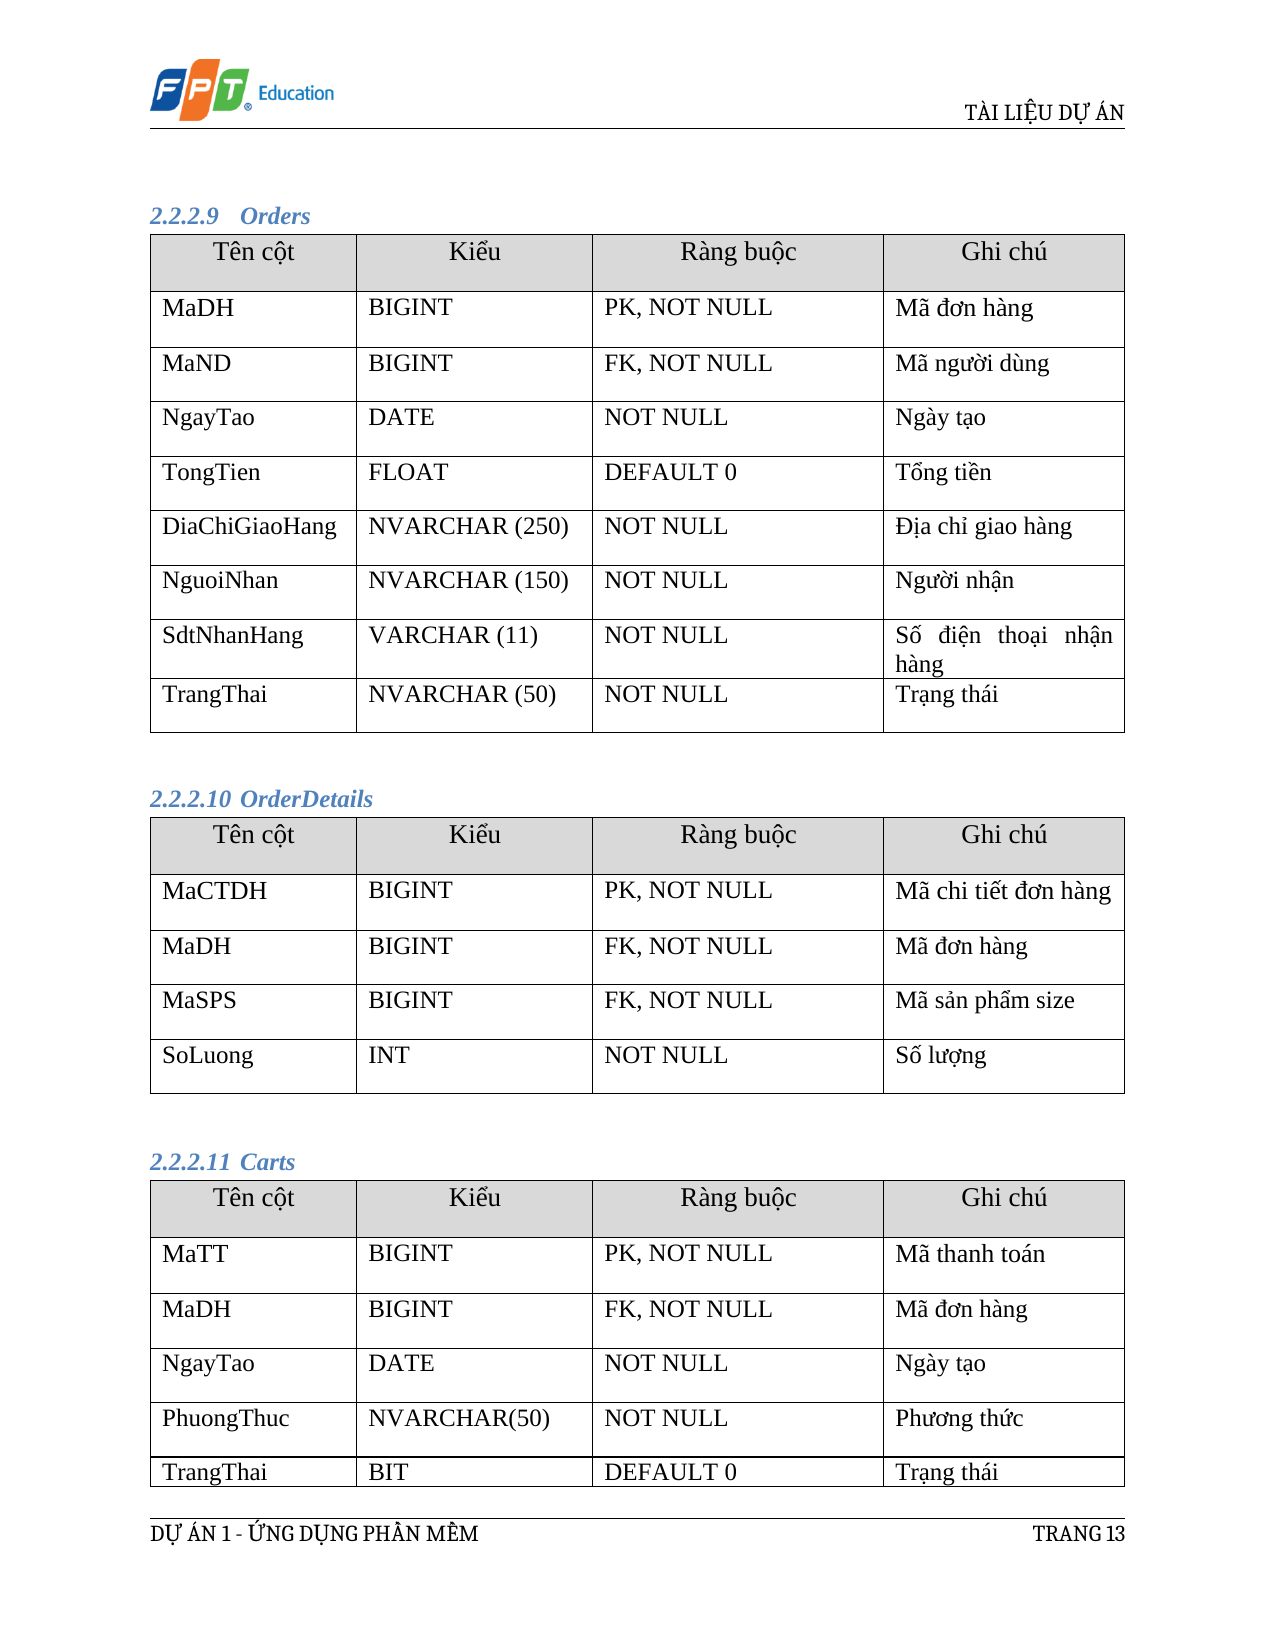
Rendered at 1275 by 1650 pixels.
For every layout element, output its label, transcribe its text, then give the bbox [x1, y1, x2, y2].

table_cell Mã đơn hàng [884, 292, 1124, 347]
table_cell NgayTao [151, 1349, 356, 1402]
table_cell BIGINT [357, 1238, 592, 1293]
table_cell NOT NULL [593, 402, 883, 456]
table_cell NVARCHAR (150) [357, 566, 592, 619]
table_cell Số lượng [884, 1040, 1124, 1093]
table_cell Người nhận [884, 566, 1124, 619]
table_cell BIGINT [357, 931, 592, 984]
table_cell FK, NOT NULL [593, 348, 883, 401]
table_cell DiaChiGiaoHang [151, 511, 356, 564]
table_cell PK, NOT NULL [593, 292, 883, 347]
table_cell BIGINT [357, 1294, 592, 1347]
table_cell Mã đơn hàng [884, 931, 1124, 984]
table_cell MaND [151, 348, 356, 401]
table_cell DEFAULT 0 [593, 457, 883, 510]
table_cell NguoiNhan [151, 566, 356, 619]
table_cell BIGINT [357, 875, 592, 930]
table_cell MaDH [151, 1294, 356, 1347]
table_cell MaTT [151, 1238, 356, 1293]
table_cell Phương thức [884, 1403, 1124, 1456]
table_cell BIGINT [357, 292, 592, 347]
table_cell PK, NOT NULL [593, 1238, 883, 1293]
table_cell MaSPS [151, 985, 356, 1039]
table_cell Mã chi tiết đơn hàng [884, 875, 1124, 930]
table_header Ràng buộc [593, 235, 883, 291]
table_cell Mã thanh toán [884, 1238, 1124, 1293]
picture [150, 59, 336, 121]
table_cell FK, NOT NULL [593, 1294, 883, 1347]
table_cell NVARCHAR(50) [357, 1403, 592, 1456]
table_cell Ngày tạo [884, 402, 1124, 456]
table_header Ghi chú [884, 1181, 1124, 1237]
table_cell VARCHAR (11) [357, 620, 592, 678]
table_cell FLOAT [357, 457, 592, 510]
table_header Kiểu [357, 1181, 592, 1237]
table_cell Số điện thoại nhận hàng [884, 620, 1124, 678]
table_cell DEFAULT 0 [593, 1458, 883, 1486]
table_cell TrangThai [151, 679, 356, 732]
table_cell FK, NOT NULL [593, 931, 883, 984]
subtitle Orders [150, 201, 1125, 230]
table_cell MaCTDH [151, 875, 356, 930]
table_cell Địa chỉ giao hàng [884, 511, 1124, 564]
table_cell DATE [357, 402, 592, 456]
table_cell Mã sản phẩm size [884, 985, 1124, 1039]
table_cell TrangThai [151, 1458, 356, 1486]
table_header Ràng buộc [593, 1181, 883, 1237]
table_header Kiểu [357, 235, 592, 291]
table_header Tên cột [151, 1181, 356, 1237]
table_cell Trạng thái [884, 679, 1124, 732]
table_cell PK, NOT NULL [593, 875, 883, 930]
table_cell BIT [357, 1458, 592, 1486]
table_header Tên cột [151, 235, 356, 291]
table_cell NOT NULL [593, 566, 883, 619]
table_cell NOT NULL [593, 1403, 883, 1456]
table_cell DATE [357, 1349, 592, 1402]
table_header Kiểu [357, 818, 592, 874]
table_cell Ngày tạo [884, 1349, 1124, 1402]
table_cell BIGINT [357, 348, 592, 401]
table_cell Trạng thái [884, 1458, 1124, 1486]
table_cell TongTien [151, 457, 356, 510]
table_cell INT [357, 1040, 592, 1093]
table_cell NOT NULL [593, 511, 883, 564]
subtitle OrderDetails [150, 784, 1125, 813]
table_header Ghi chú [884, 235, 1124, 291]
table_cell NVARCHAR (250) [357, 511, 592, 564]
table_cell PhuongThuc [151, 1403, 356, 1456]
table_cell MaDH [151, 292, 356, 347]
table_cell MaDH [151, 931, 356, 984]
table_cell BIGINT [357, 985, 592, 1039]
table_cell Mã đơn hàng [884, 1294, 1124, 1347]
table_cell SdtNhanHang [151, 620, 356, 678]
table_cell NOT NULL [593, 1349, 883, 1402]
table_cell Tổng tiền [884, 457, 1124, 510]
table_cell NOT NULL [593, 679, 883, 732]
table_cell FK, NOT NULL [593, 985, 883, 1039]
table_cell NOT NULL [593, 1040, 883, 1093]
table_cell NVARCHAR (50) [357, 679, 592, 732]
table_header Ràng buộc [593, 818, 883, 874]
table_cell Mã người dùng [884, 348, 1124, 401]
table_cell NOT NULL [593, 620, 883, 678]
table_header Tên cột [151, 818, 356, 874]
subtitle Carts [150, 1147, 1125, 1176]
table_header Ghi chú [884, 818, 1124, 874]
table_cell NgayTao [151, 402, 356, 456]
table_cell SoLuong [151, 1040, 356, 1093]
